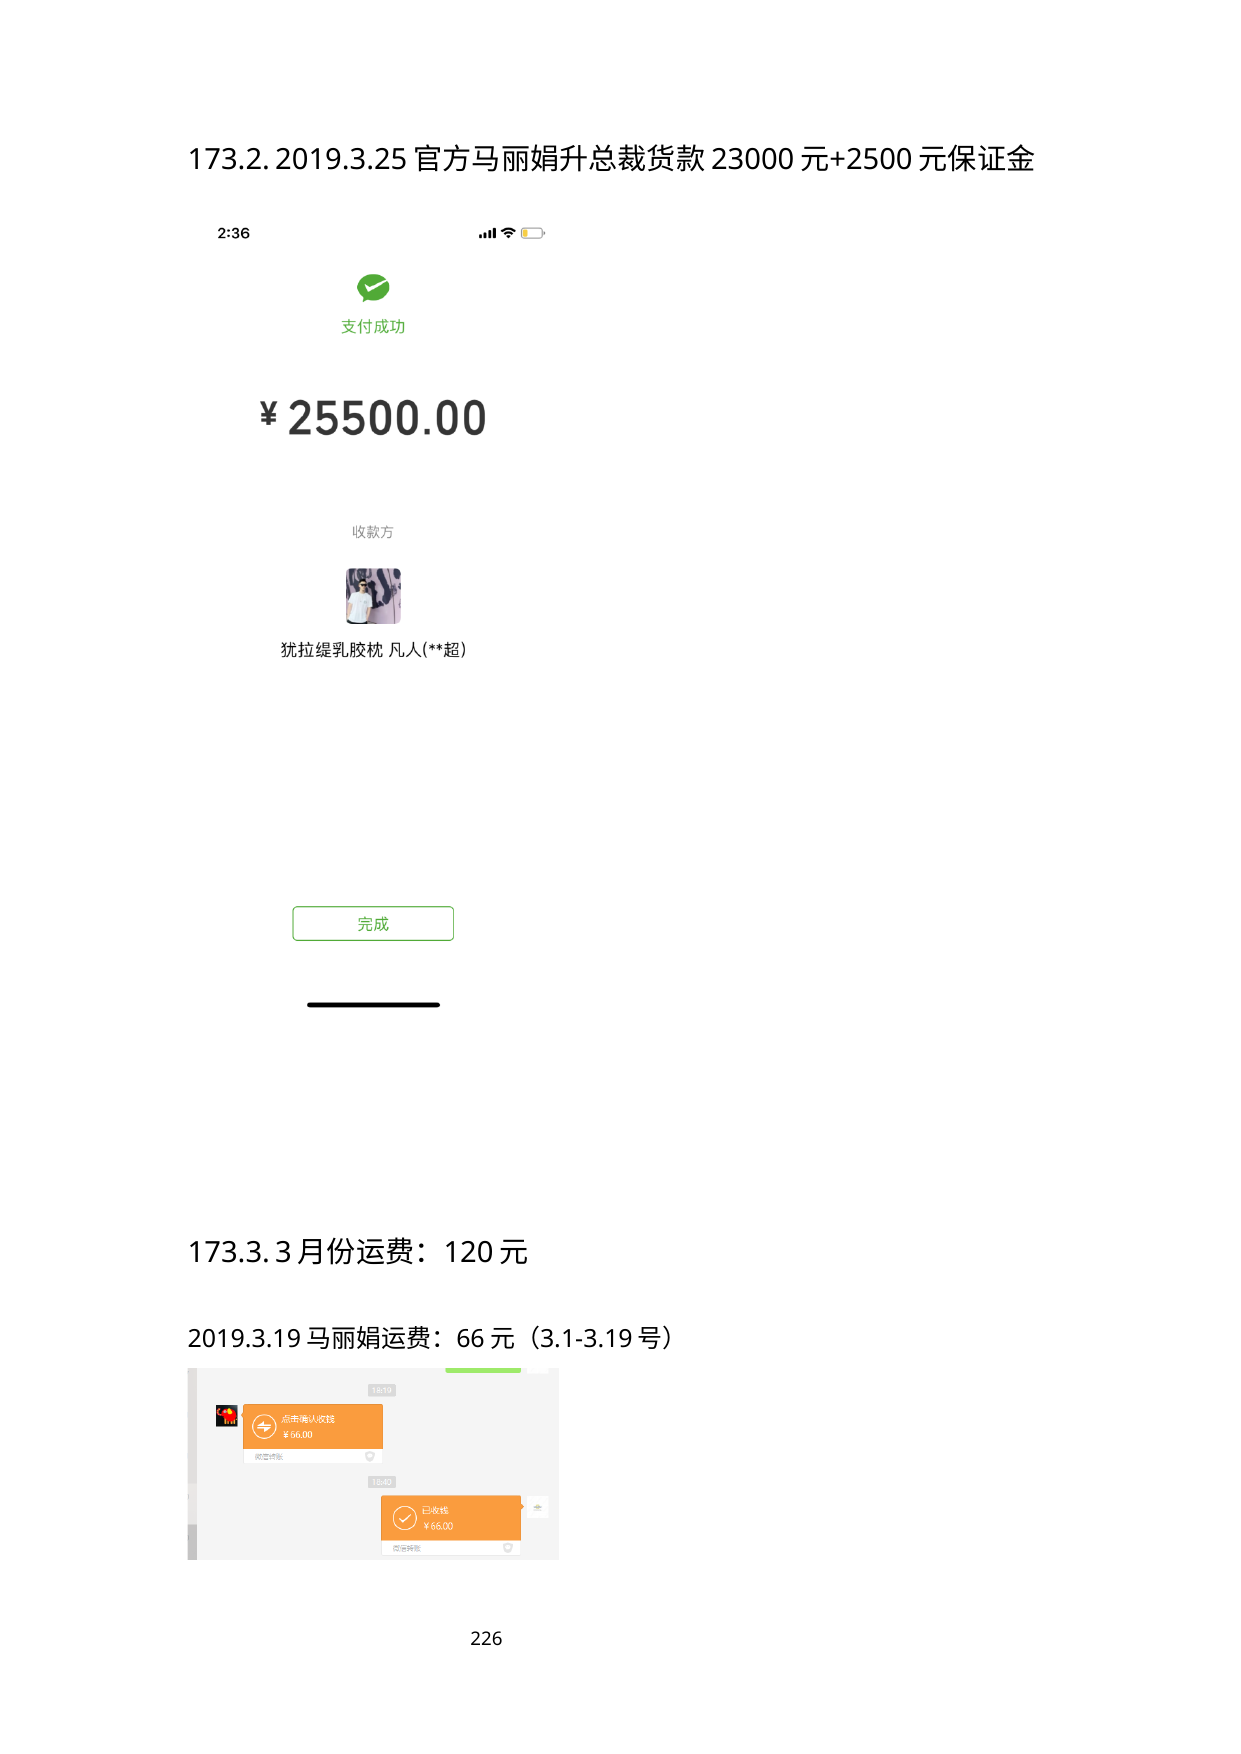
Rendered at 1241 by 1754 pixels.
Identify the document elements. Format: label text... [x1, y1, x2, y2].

text 2019.3.19马丽娟运费：66元（3.1-3.19号） [187, 1304, 1053, 1369]
picture [187, 1368, 559, 1560]
picture [187, 210, 559, 1015]
subtitle 3月份运费：120元 [187, 1218, 1053, 1283]
subtitle 2019.3.25官方马丽娟升总裁货款23000元+2500元保证金 [187, 124, 1053, 189]
